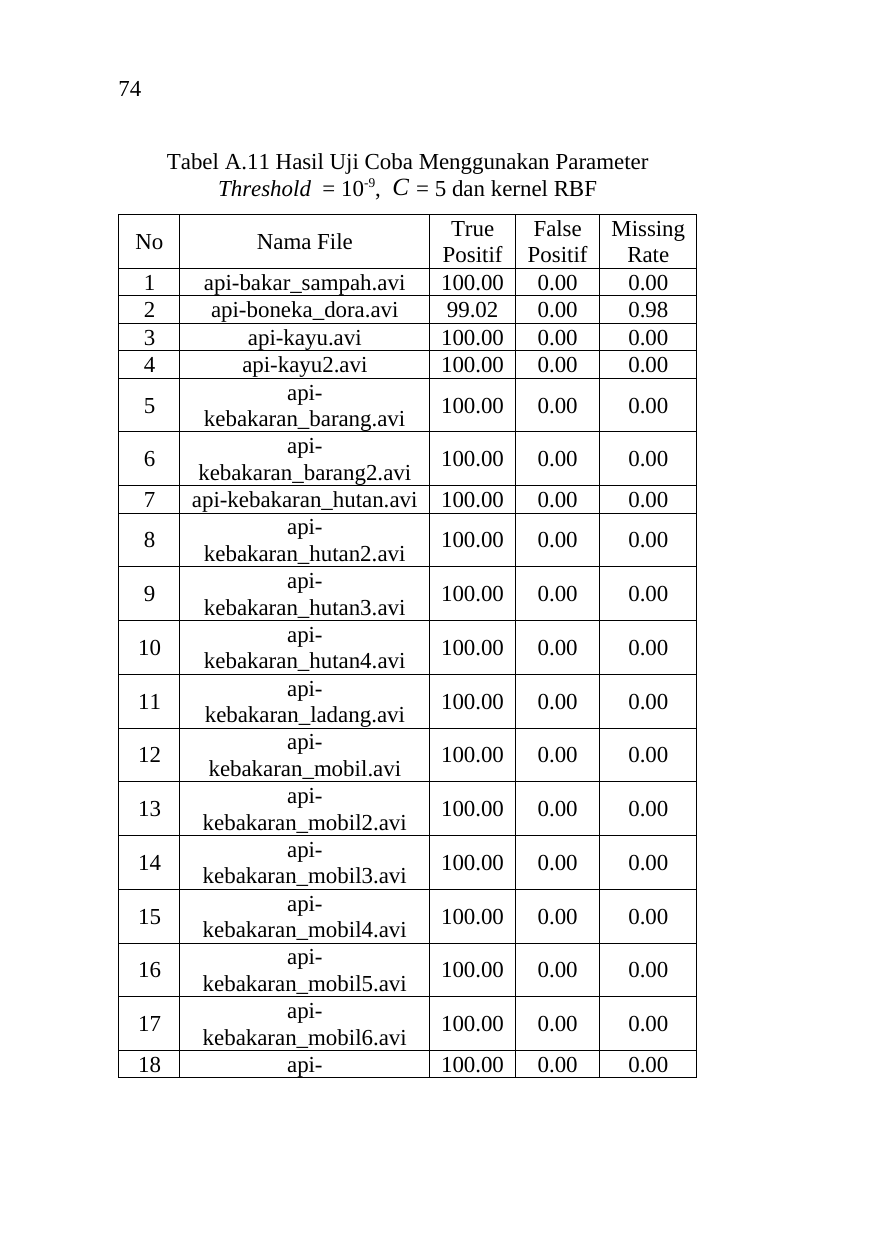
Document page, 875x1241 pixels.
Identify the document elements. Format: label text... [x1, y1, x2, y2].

table_cell api-kebakaran_barang.avi [180, 379, 429, 431]
table_cell 0.00 [516, 890, 599, 942]
table_cell 0.00 [600, 836, 696, 889]
table_cell api-kebakaran_mobil4.avi [180, 890, 429, 942]
table_header Nama File [180, 215, 429, 268]
table_cell 0.00 [600, 890, 696, 942]
table_cell 0.00 [600, 1051, 696, 1077]
table_cell 0.00 [516, 486, 599, 512]
table_cell 100.00 [430, 1051, 515, 1077]
table_cell 0.00 [600, 675, 696, 727]
table_cell 0.00 [600, 351, 696, 377]
table_cell api-kebakaran_barang2.avi [180, 432, 429, 485]
table_cell 15 [119, 890, 179, 942]
table_cell 0.00 [600, 567, 696, 620]
table_cell 0.00 [600, 944, 696, 996]
table_cell 0.00 [516, 514, 599, 566]
table_header Missing Rate [600, 215, 696, 268]
table_cell 0.00 [600, 621, 696, 674]
table_cell 0.00 [516, 944, 599, 996]
table_cell 9 [119, 567, 179, 620]
table_cell api-kebakaran_hutan3.avi [180, 567, 429, 620]
table_cell api-kebakaran_mobil3.avi [180, 836, 429, 889]
table_cell 2 [119, 296, 179, 323]
table_cell api-kebakaran_hutan2.avi [180, 514, 429, 566]
table_cell 0.00 [600, 432, 696, 485]
table_cell 100.00 [430, 486, 515, 512]
table_cell api-kebakaran_mobil5.avi [180, 944, 429, 996]
table_cell api-kebakaran_mobil6.avi [180, 997, 429, 1050]
table_header No [119, 215, 179, 268]
table_cell 0.00 [516, 782, 599, 835]
table_cell 0.00 [516, 379, 599, 431]
table_cell 100.00 [430, 432, 515, 485]
table_header False Positif [516, 215, 599, 268]
table_cell 12 [119, 729, 179, 781]
table_cell api-kayu2.avi [180, 351, 429, 377]
table_cell api-kebakaran_rumah.avi [180, 1051, 429, 1077]
table_cell 3 [119, 324, 179, 350]
table_cell 17 [119, 997, 179, 1050]
table_cell 100.00 [430, 675, 515, 727]
table_cell 1 [119, 269, 179, 295]
table_cell 14 [119, 836, 179, 889]
table_cell 0.00 [516, 296, 599, 323]
table_cell 0.00 [516, 351, 599, 377]
table_header True Positif [430, 215, 515, 268]
table_cell api-kebakaran_mobil.avi [180, 729, 429, 781]
table_cell 5 [119, 379, 179, 431]
table_cell 0.00 [600, 269, 696, 295]
table_cell 4 [119, 351, 179, 377]
table_cell 100.00 [430, 351, 515, 377]
table_cell 0.00 [516, 567, 599, 620]
table_cell 100.00 [430, 324, 515, 350]
table_cell 0.00 [600, 379, 696, 431]
table_cell 0.00 [600, 997, 696, 1050]
table_cell 0.00 [516, 675, 599, 727]
table_cell 100.00 [430, 729, 515, 781]
table_cell 100.00 [430, 379, 515, 431]
table_cell 13 [119, 782, 179, 835]
table_cell api-kebakaran_hutan4.avi [180, 621, 429, 674]
table_cell 100.00 [430, 997, 515, 1050]
table_cell 11 [119, 675, 179, 727]
table_cell 0.00 [516, 269, 599, 295]
table_cell 0.00 [600, 486, 696, 512]
table_cell 6 [119, 432, 179, 485]
table_cell 18 [119, 1051, 179, 1077]
table_cell 0.00 [600, 324, 696, 350]
table_cell api-kebakaran_mobil2.avi [180, 782, 429, 835]
table_cell 0.00 [600, 729, 696, 781]
table_cell 0.00 [600, 514, 696, 566]
table_cell api-boneka_dora.avi [180, 296, 429, 323]
table_cell 7 [119, 486, 179, 512]
table_cell 0.00 [516, 432, 599, 485]
table_cell 100.00 [430, 269, 515, 295]
table_cell 100.00 [430, 621, 515, 674]
table_cell 0.00 [516, 729, 599, 781]
table_cell 100.00 [430, 836, 515, 889]
table_cell 0.00 [516, 1051, 599, 1077]
table_cell 0.00 [516, 324, 599, 350]
table_cell 8 [119, 514, 179, 566]
table_cell api-kayu.avi [180, 324, 429, 350]
table_cell 99.02 [430, 296, 515, 323]
table_cell 16 [119, 944, 179, 996]
table_cell 100.00 [430, 514, 515, 566]
table_cell 100.00 [430, 567, 515, 620]
table_cell api-kebakaran_ladang.avi [180, 675, 429, 727]
table_cell api-kebakaran_hutan.avi [180, 486, 429, 512]
table_cell 100.00 [430, 890, 515, 942]
table_cell 0.98 [600, 296, 696, 323]
table_cell 100.00 [430, 782, 515, 835]
table_cell 0.00 [516, 621, 599, 674]
table_cell 0.00 [516, 997, 599, 1050]
table_cell 100.00 [430, 944, 515, 996]
table_cell 0.00 [600, 782, 696, 835]
table_cell api-bakar_sampah.avi [180, 269, 429, 295]
table_cell 10 [119, 621, 179, 674]
table_cell 0.00 [516, 836, 599, 889]
